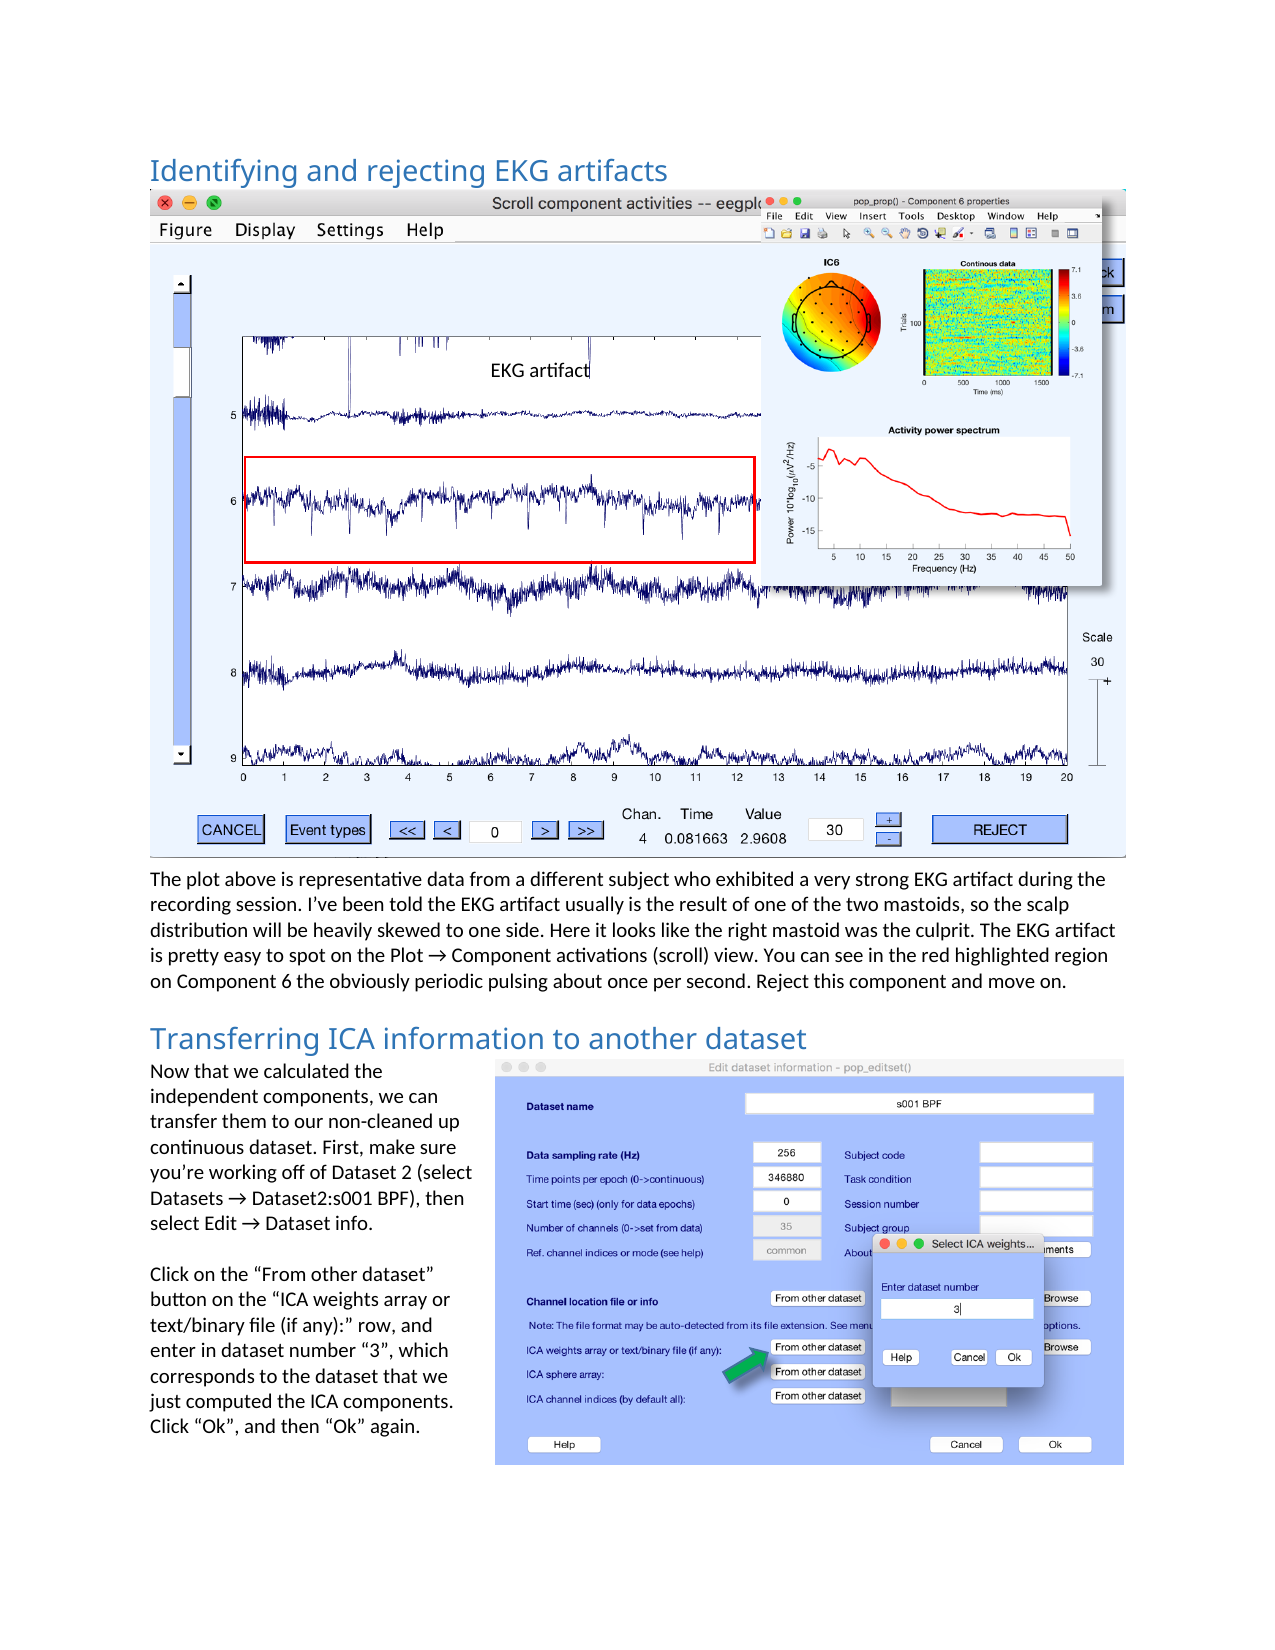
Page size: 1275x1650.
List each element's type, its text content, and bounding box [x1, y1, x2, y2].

text Click on the “From other dataset” button on the “ICA weights array or text/binary file (if any):” row, and enter in dataset number “3”, which corresponds to the dataset that we just computed the ICA components. Click “Ok”, and then “Ok” again. [150, 1261, 495, 1439]
text Now that we calculated the independent components, we can transfer them to our non-cleaned up continuous dataset. First, make sure you’re working off of Dataset 2 (select Datasets → Dataset2:s001 BPF), then select Edit → Dataset info. [150, 1058, 1125, 1236]
subtitle Identifying and rejecting EKG artifacts [150, 150, 1125, 189]
picture [495, 1059, 1124, 1465]
picture [150, 189, 1126, 858]
subtitle Transferring ICA information to another dataset [150, 1018, 1125, 1058]
text The plot above is representative data from a different subject who exhibited a very strong EKG artifact during the recording session. I’ve been told the EKG artifact usually is the result of one of the two mastoids, so the scalp distribution will be heavily skewed to one side. Here it looks like the right mastoid was the culprit. The EKG artifact is pretty easy to spot on the Plot → Component activations (scroll) view. You can see in the red highlighted region on Component 6 the obviously periodic pulsing about once per second. Reject this component and move on. [150, 858, 1125, 993]
